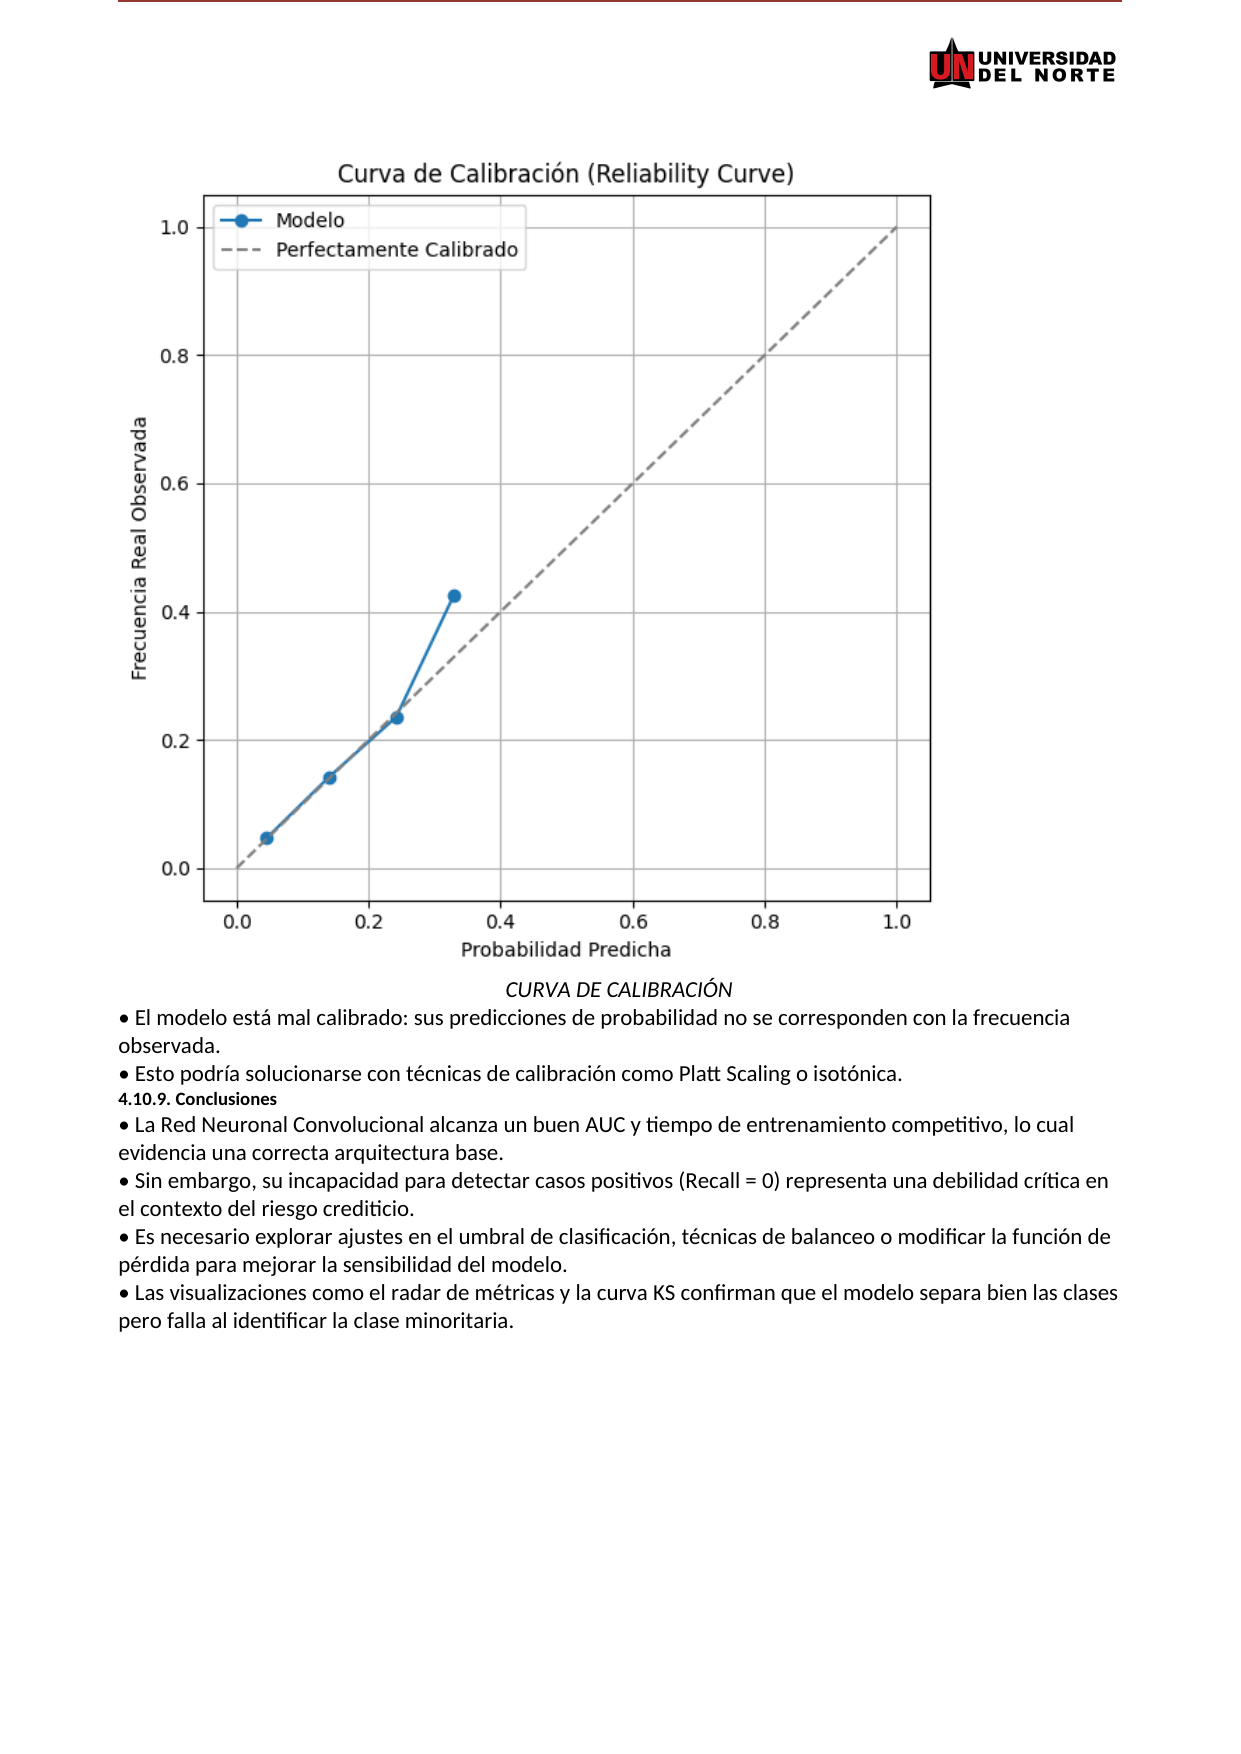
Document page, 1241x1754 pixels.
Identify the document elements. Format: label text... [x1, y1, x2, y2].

subtitle Conclusiones [0, 1087, 1122, 1110]
text • La Red Neuronal Convolucional alcanza un buen AUC y tiempo de entrenamiento competitivo, lo cual evidencia una correcta arquitectura base. • Sin embargo, su incapacidad para detectar casos positivos (Recall = 0) representa una debilidad crítica en el contexto del riesgo crediticio. • Es necesario explorar ajustes en el umbral de clasificación, técnicas de balanceo o modificar la función de pérdida para mejorar la sensibilidad del modelo. • Las visualizaciones como el radar de métricas y la curva KS confirman que el modelo separa bien las clases pero falla al identificar la clase minoritaria. [118, 1110, 1122, 1334]
text CURVA DE CALIBRACIÓN [118, 975, 1122, 1003]
text • El modelo está mal calibrado: sus predicciones de probabilidad no se corresponden con la frecuencia observada. • Esto podría solucionarse con técnicas de calibración como Platt Scaling o isotónica. [118, 1003, 1122, 1087]
picture [118, 149, 944, 975]
picture [922, 30, 1123, 96]
